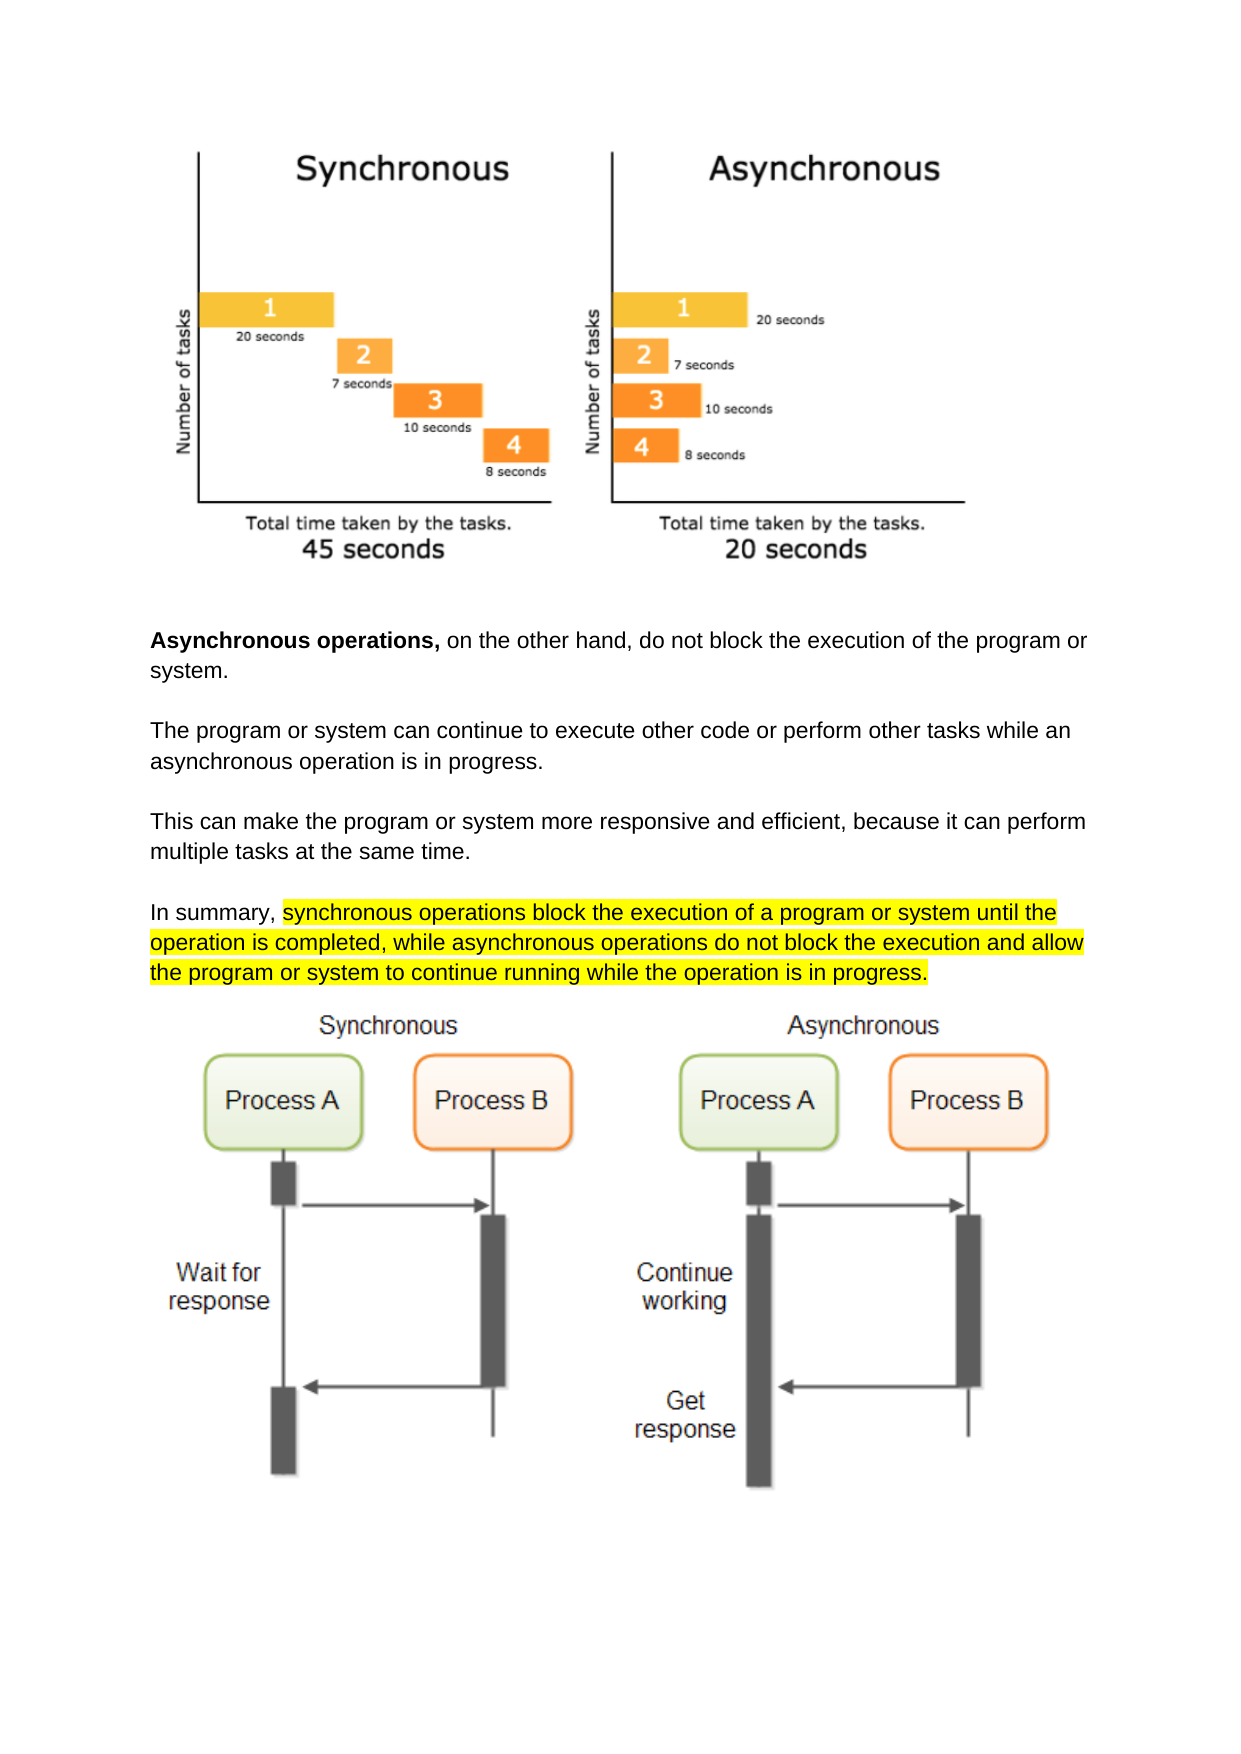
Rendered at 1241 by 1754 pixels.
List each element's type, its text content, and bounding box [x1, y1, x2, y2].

text This can make the program or system more responsive and efficient, because it can perform multiple tasks at the same time. [150, 808, 1090, 864]
text The program or system can continue to execute other code or perform other tasks while an asynchronous operation is in progress. [150, 717, 1090, 774]
text Asynchronous operations, on the other hand, do not block the execution of the program or system. [150, 627, 1090, 683]
picture [150, 989, 1068, 1513]
picture [150, 105, 1091, 593]
text In summary, synchronous operations block the execution of a program or system until the operation is completed, while asynchronous operations do not block the execution and allow the program or system to continue running while the operation is in progress. [150, 899, 1090, 985]
